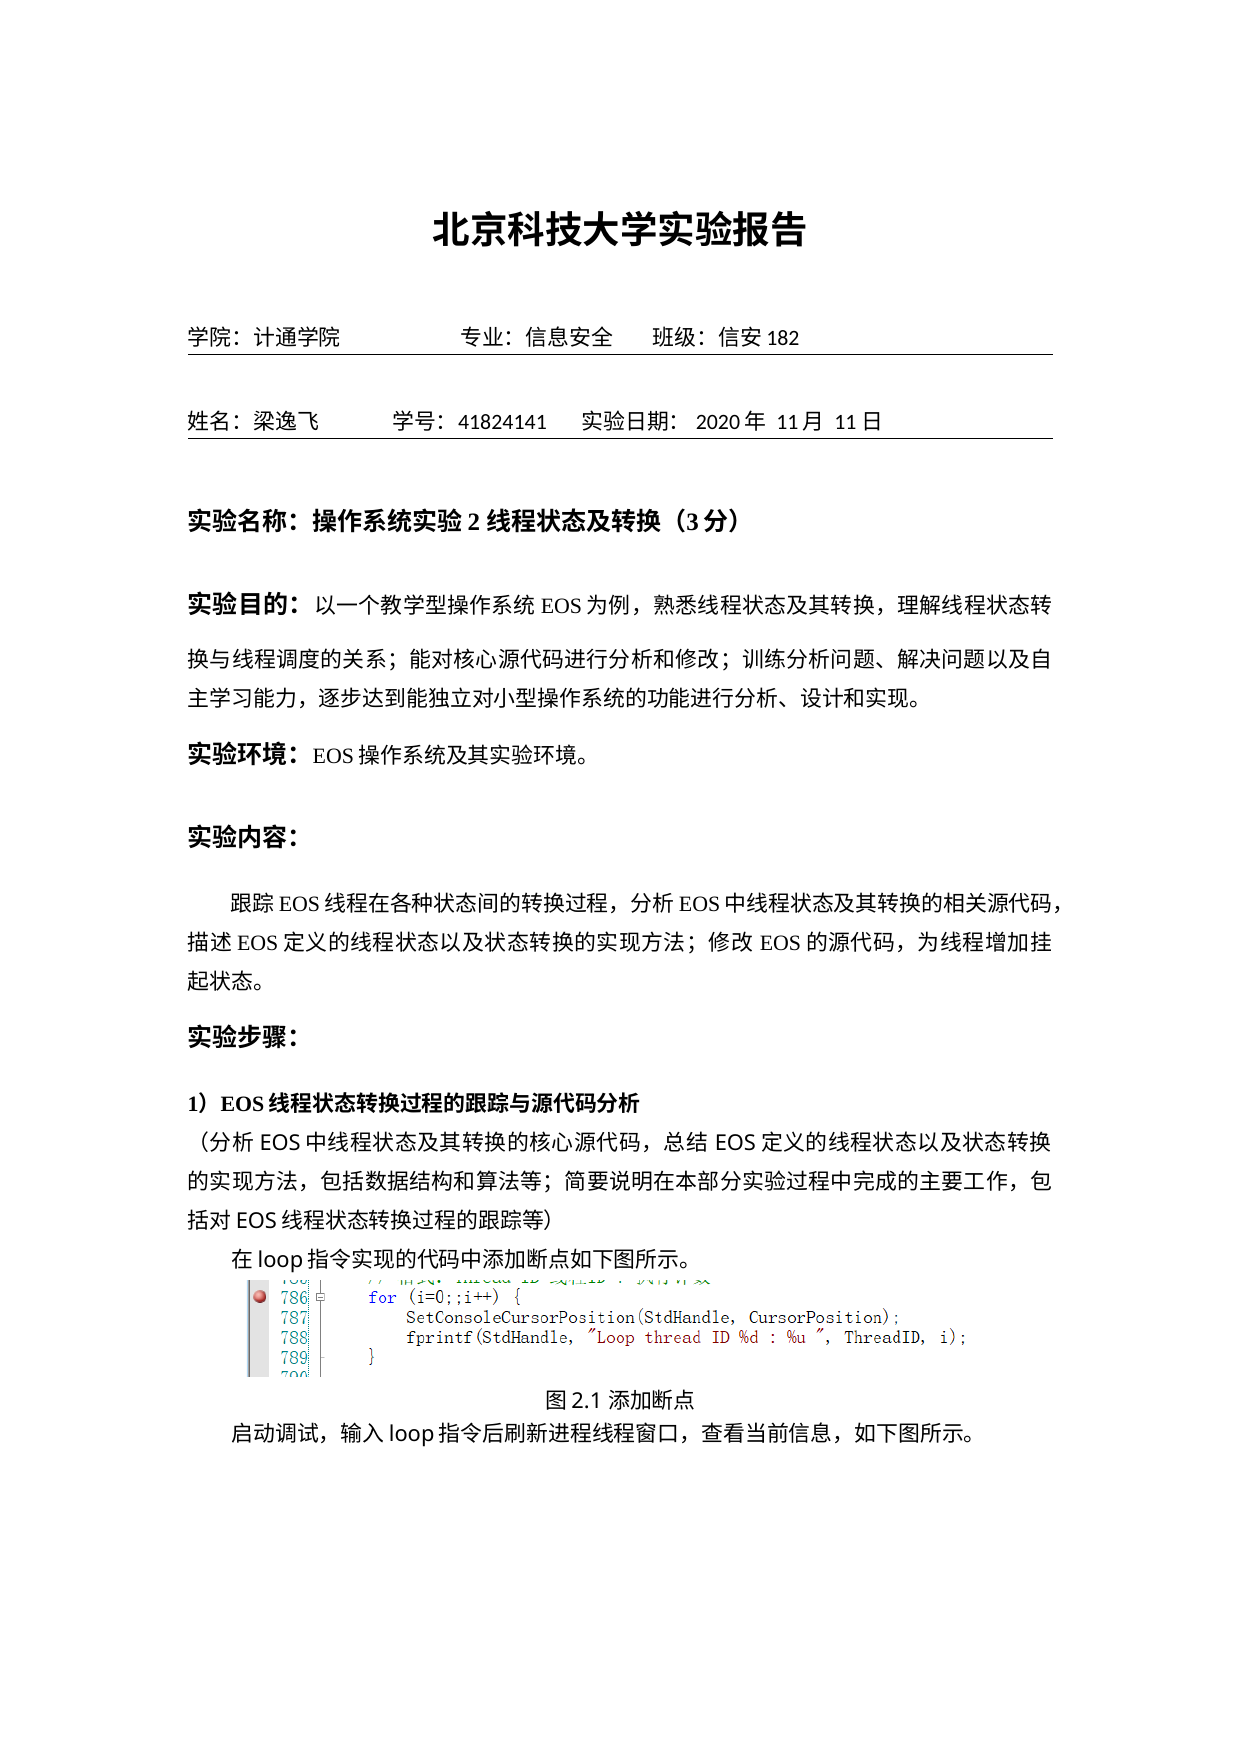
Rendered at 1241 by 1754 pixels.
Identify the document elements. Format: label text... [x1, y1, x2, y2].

picture [246, 1280, 994, 1377]
text 实验环境：EOS操作系统及其实验环境。 [187, 720, 1053, 785]
text （分析EOS中线程状态及其转换的核心源代码，总结EOS定义的线程状态以及状态转换的实现方法，包括数据结构和算法等；简要说明在本部分实验过程中完成的主要工作，包括对EOS线程状态转换过程的跟踪等） [187, 1124, 1053, 1235]
text 实验名称：操作系统实验2 线程状态及转换（3分） [187, 487, 1053, 552]
text 实验内容： [187, 803, 1053, 868]
text 姓名：梁逸飞 学号：41824141 实验日期： 2020年 11月 11日 [187, 403, 1053, 439]
text 跟踪EOS线程在各种状态间的转换过程，分析EOS中线程状态及其转换的相关源代码，描述EOS定义的线程状态以及状态转换的实现方法；修改EOS的源代码，为线程增加挂起状态。 [187, 886, 1053, 996]
text 在loop指令实现的代码中添加断点如下图所示。 [187, 1241, 1053, 1274]
text 启动调试，输入loop指令后刷新进程线程窗口，查看当前信息，如下图所示。 [187, 1416, 1053, 1448]
text 实验目的：以一个教学型操作系统EOS为例，熟悉线程状态及其转换，理解线程状态转换与线程调度的关系；能对核心源代码进行分析和修改；训练分析问题、解决问题以及自主学习能力，逐步达到能独立对小型操作系统的功能进行分析、设计和实现。 [187, 571, 1053, 713]
text 图2.1 添加断点 [187, 1383, 1053, 1416]
text 北京科技大学实验报告 [187, 194, 1053, 259]
text 实验步骤： [187, 1003, 1053, 1068]
text 学院：计通学院 专业：信息安全 班级：信安182 [187, 319, 1053, 355]
text 1）EOS线程状态转换过程的跟踪与源代码分析 [187, 1086, 1053, 1118]
